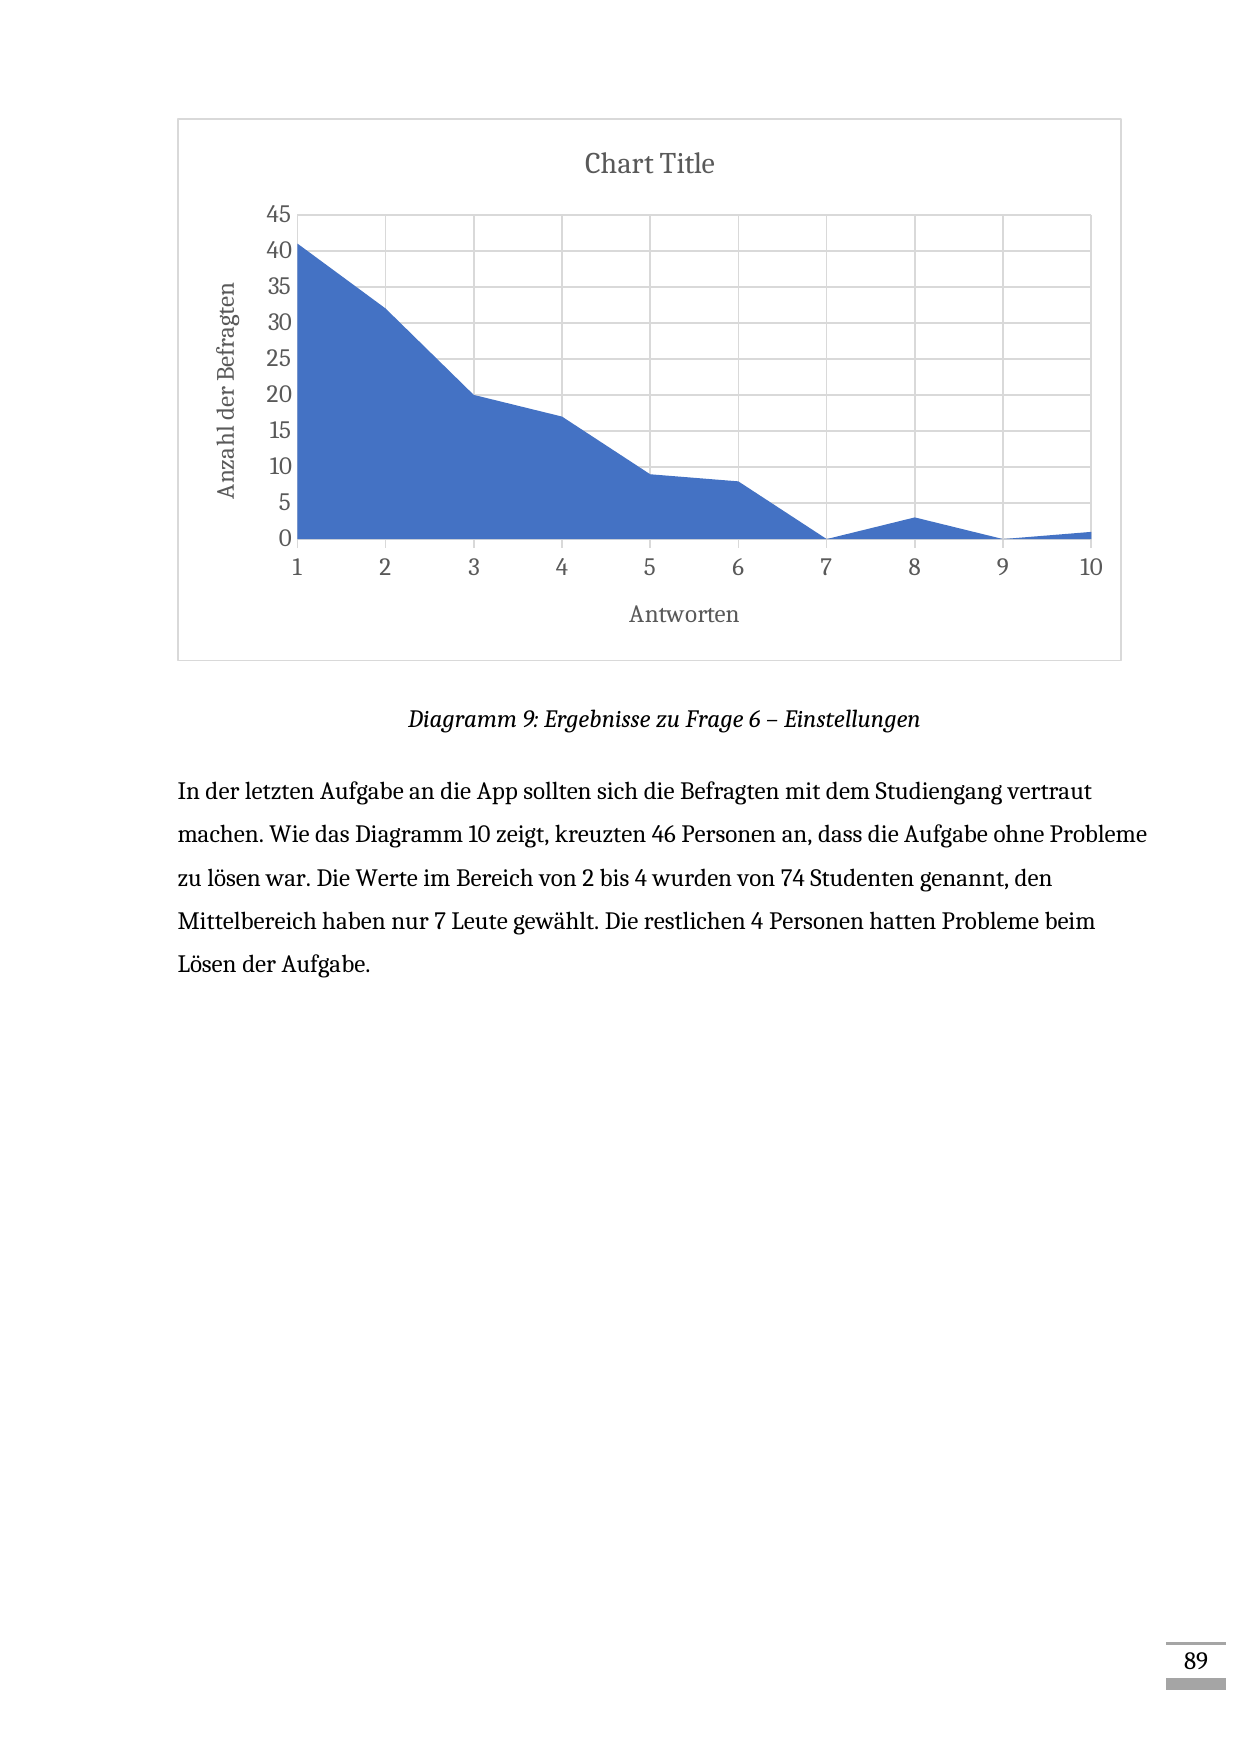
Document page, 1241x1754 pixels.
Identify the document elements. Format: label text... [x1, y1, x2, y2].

text Diagramm 9: Ergebnisse zu Frage 6 – Einstellungen [177, 705, 1152, 734]
text In der letzten Aufgabe an die App sollten sich die Befragten mit dem Studiengang vertraut machen. Wie das Diagramm 10 zeigt, kreuzten 46 Personen an, dass die Aufgabe ohne Probleme zu lösen war. Die Werte im Bereich von 2 bis 4 wurden von 74 Studenten genannt, den Mittelbereich haben nur 7 Leute gewählt. Die restlichen 4 Personen hatten Probleme beim Lösen der Aufgabe. [177, 777, 1152, 978]
